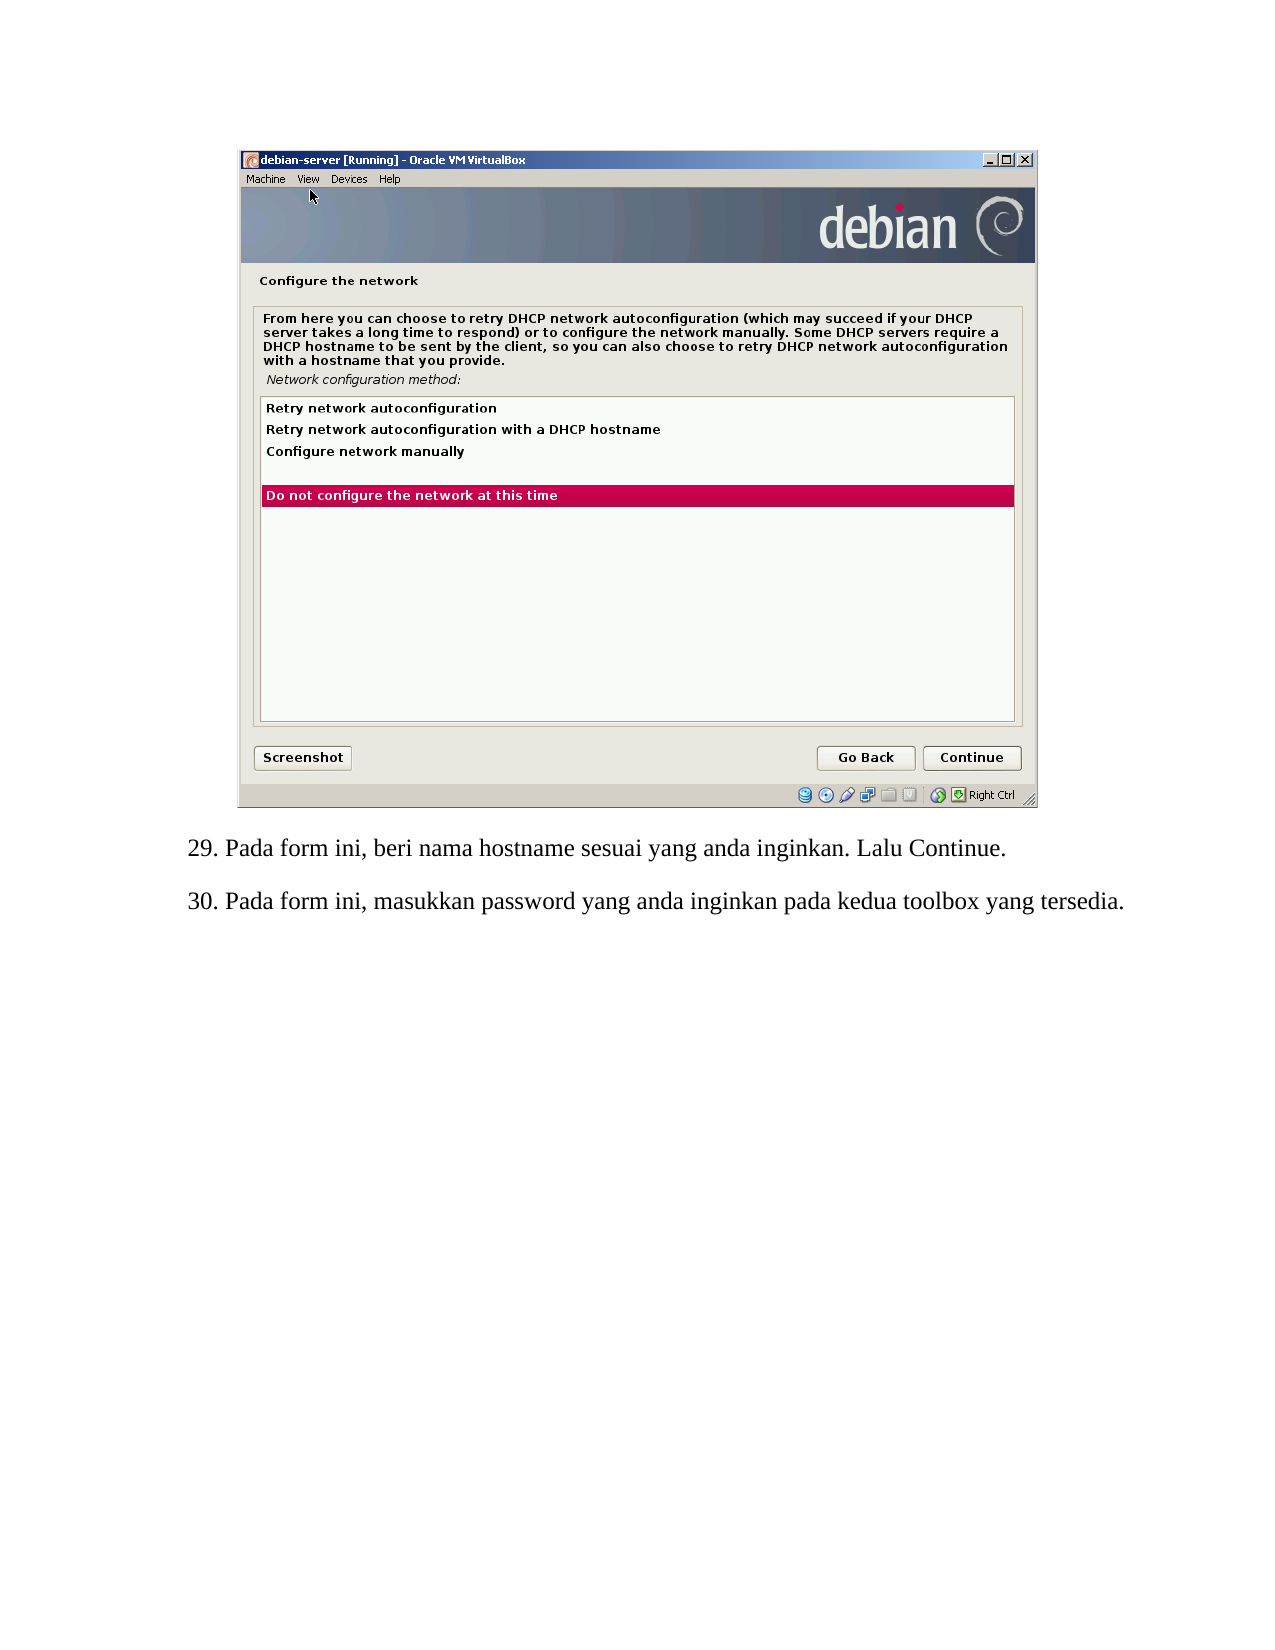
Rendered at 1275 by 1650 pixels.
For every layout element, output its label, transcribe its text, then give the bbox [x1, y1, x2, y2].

list Pada form ini, masukkan password yang anda inginkan pada kedua toolbox yang tersedia. [187, 886, 1125, 915]
list Pada form ini, beri nama hostname sesuai yang anda inginkan. Lalu Continue. [187, 833, 1125, 861]
picture [237, 150, 1038, 808]
